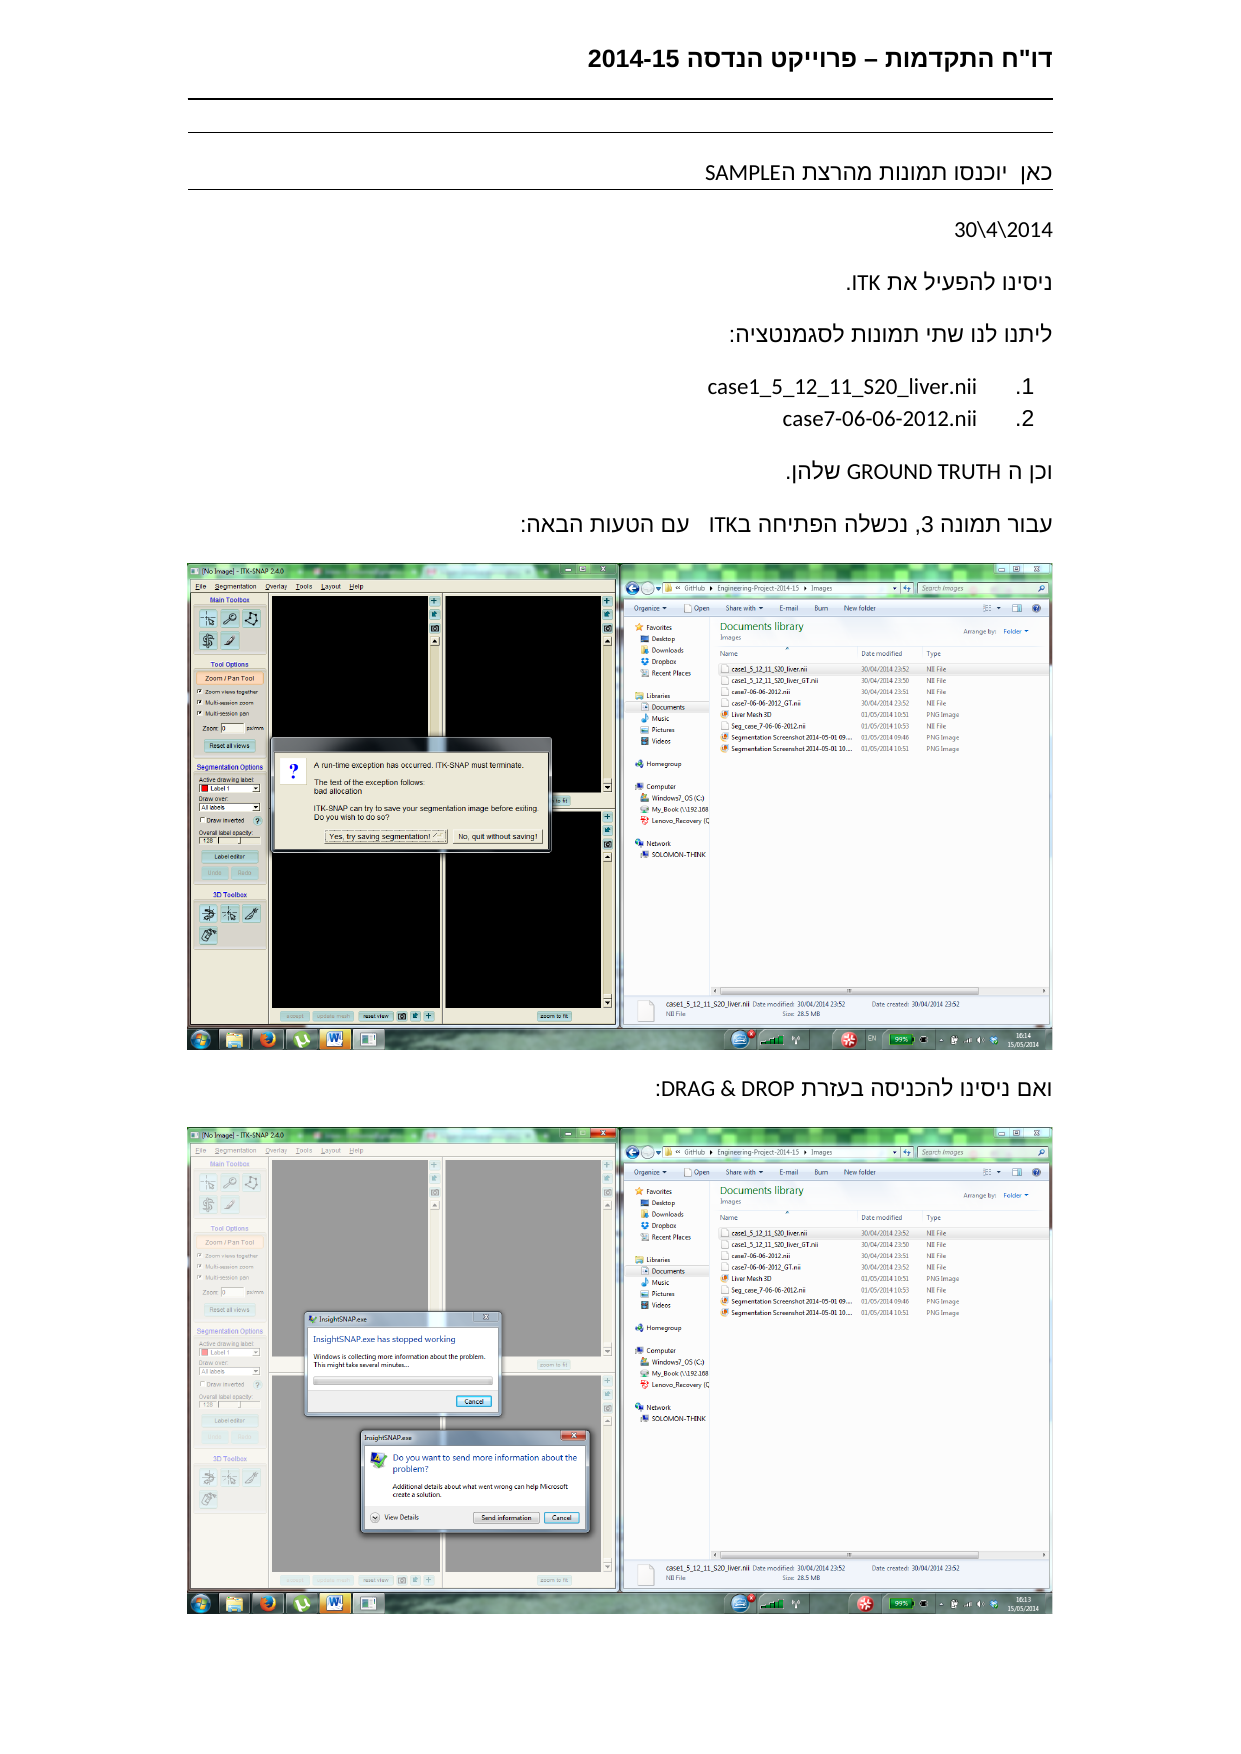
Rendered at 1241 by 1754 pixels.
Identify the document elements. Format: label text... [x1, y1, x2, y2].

text ליתנו לנו שתי תמונות לסגמנטציה: [187, 321, 1053, 348]
text עבור תמונה 3, נכשלה הפתיחה בITK עם הטעות הבאה: [187, 511, 1053, 538]
picture [187, 1127, 1053, 1614]
text וכן ה GROUND TRUTH שלהן. [187, 457, 1053, 486]
text ניסינו להפעיל את ITK. [187, 268, 1053, 296]
text 30\4\2014 [187, 215, 1053, 243]
list case1_5_12_11_S20_liver.nii [187, 372, 1015, 400]
text ואם ניסינו להכניסה בעזרת DRAG & DROP: [187, 1074, 1053, 1102]
text דו"ח התקדמות – פרוייקט הנדסה 2014-15 [187, 44, 1053, 73]
list case7-06-06-2012.nii [187, 404, 1015, 432]
picture [187, 563, 1053, 1050]
text כאן יוכנסו תמונות מהרצת הSAMPLE [187, 158, 1053, 190]
